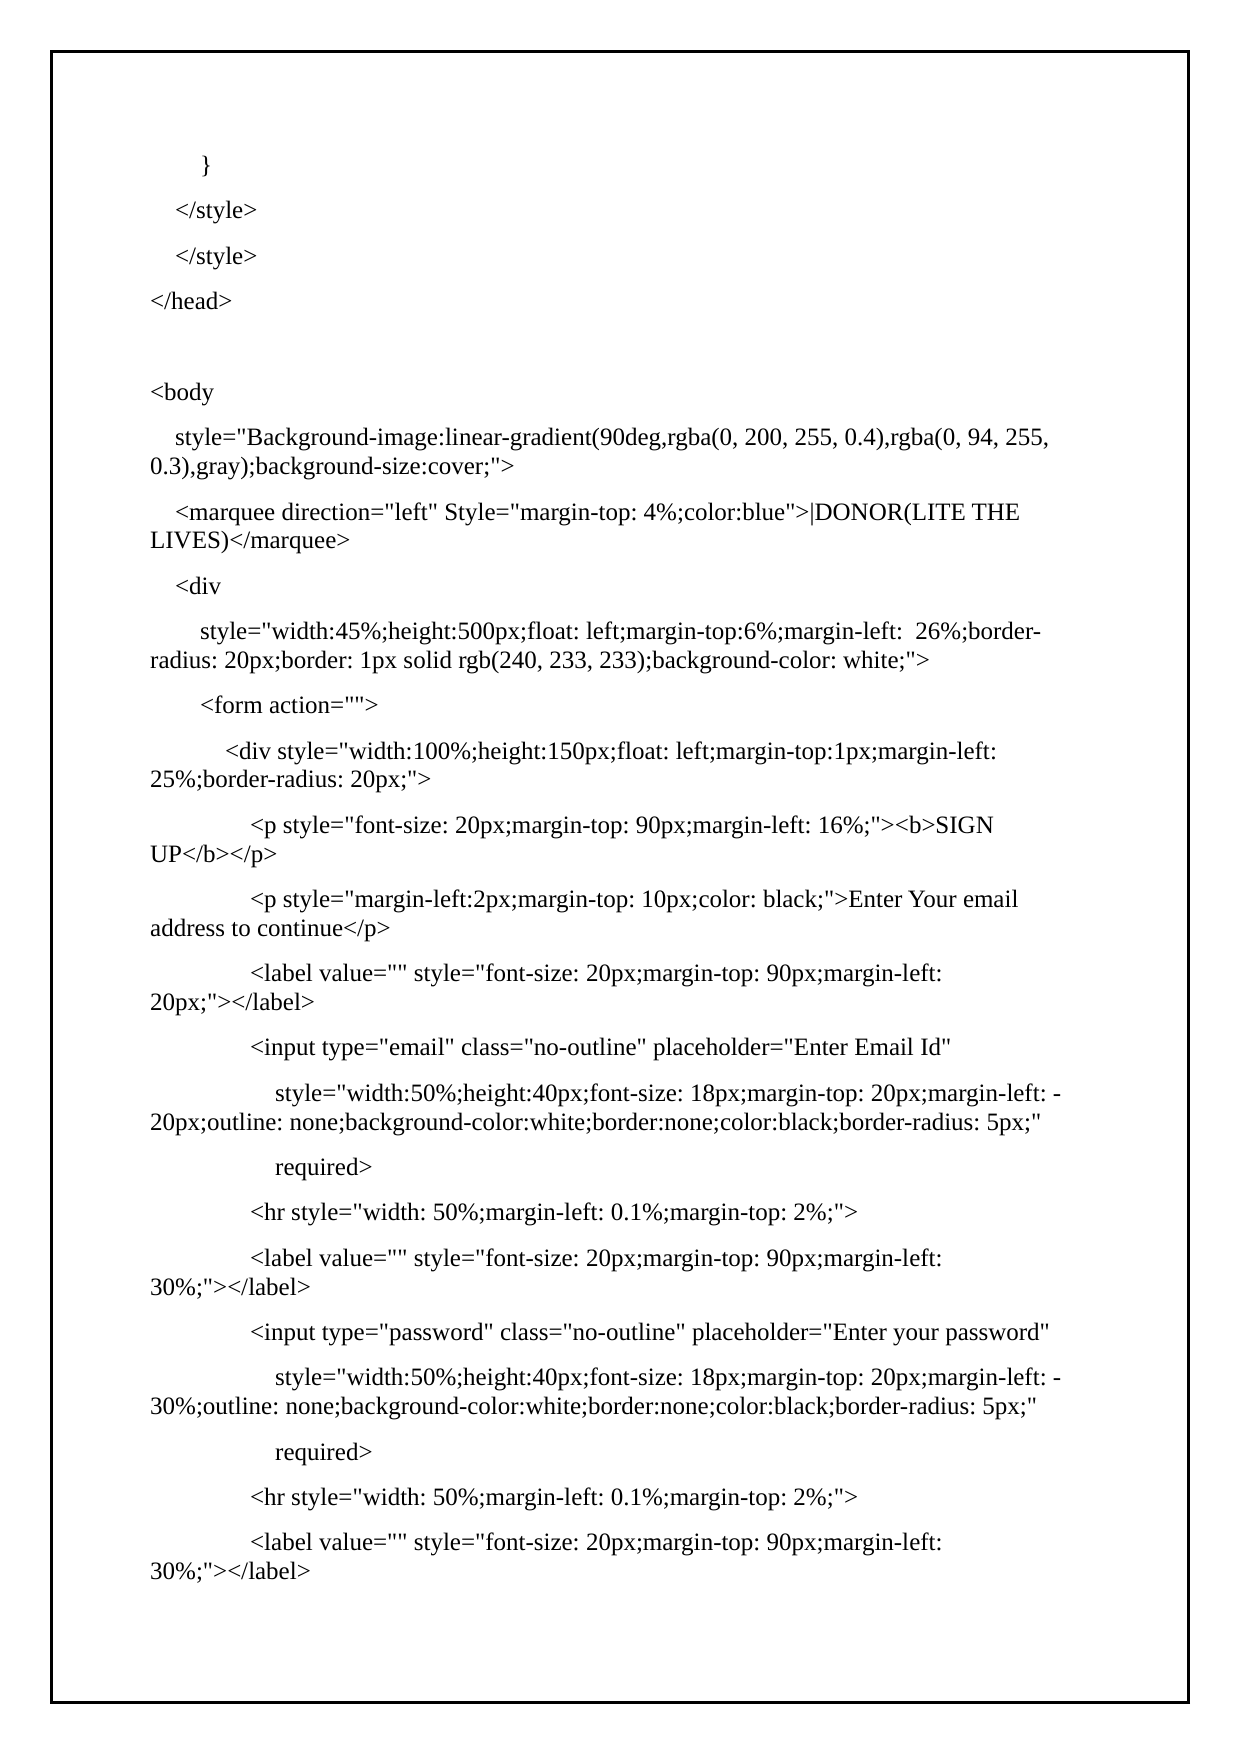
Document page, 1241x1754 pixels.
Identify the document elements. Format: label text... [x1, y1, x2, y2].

text style="width:45%;height:500px;float: left;margin-top:6%;margin-left: 26%;border-radius: 20px;border: 1px solid rgb(240, 233, 233);background-color: white;"> [150, 616, 1090, 674]
text style="Background-image:linear-gradient(90deg,rgba(0, 200, 255, 0.4),rgba(0, 94, 255, 0.3),gray);background-size:cover;"> [150, 422, 1090, 480]
text <div style="width:100%;height:150px;float: left;margin-top:1px;margin-left: 25%;border-radius: 20px;"> [150, 736, 1090, 793]
text <label value="" style="font-size: 20px;margin-top: 90px;margin-left: 30%;"></label> [150, 1243, 1090, 1300]
text <p style="margin-left:2px;margin-top: 10px;color: black;">Enter Your email address to continue</p> [150, 884, 1090, 942]
text <p style="font-size: 20px;margin-top: 90px;margin-left: 16%;"><b>SIGN UP</b></p> [150, 810, 1090, 867]
text <hr style="width: 50%;margin-left: 0.1%;margin-top: 2%;"> [150, 1197, 1090, 1226]
text required> [150, 1152, 1090, 1181]
text <body [150, 377, 1090, 406]
text <hr style="width: 50%;margin-left: 0.1%;margin-top: 2%;"> [150, 1482, 1090, 1511]
text </head> [150, 286, 1090, 315]
text <input type="password" class="no-outline" placeholder="Enter your password" [150, 1317, 1090, 1346]
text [150, 1362, 1090, 1420]
text <form action=""> [150, 690, 1090, 719]
text <label value="" style="font-size: 20px;margin-top: 90px;margin-left: 20px;"></label> [150, 958, 1090, 1016]
text <div [150, 571, 1090, 599]
text } [150, 150, 1090, 179]
text </style> [150, 195, 1090, 224]
text required> [150, 1437, 1090, 1465]
text </style> [150, 241, 1090, 269]
text style="width:50%;height:40px;font-size: 18px;margin-top: 20px;margin-left: -20px;outline: none;background-color:white;border:none;color:black;border-radius: 5px;" [150, 1078, 1090, 1135]
text <input type="email" class="no-outline" placeholder="Enter Email Id" [150, 1032, 1090, 1061]
text <label value="" style="font-size: 20px;margin-top: 90px;margin-left: 30%;"></label> [150, 1527, 1090, 1585]
text <marquee direction="left" Style="margin-top: 4%;color:blue">|DONOR(LITE THE LIVES)</marquee> [150, 497, 1090, 554]
